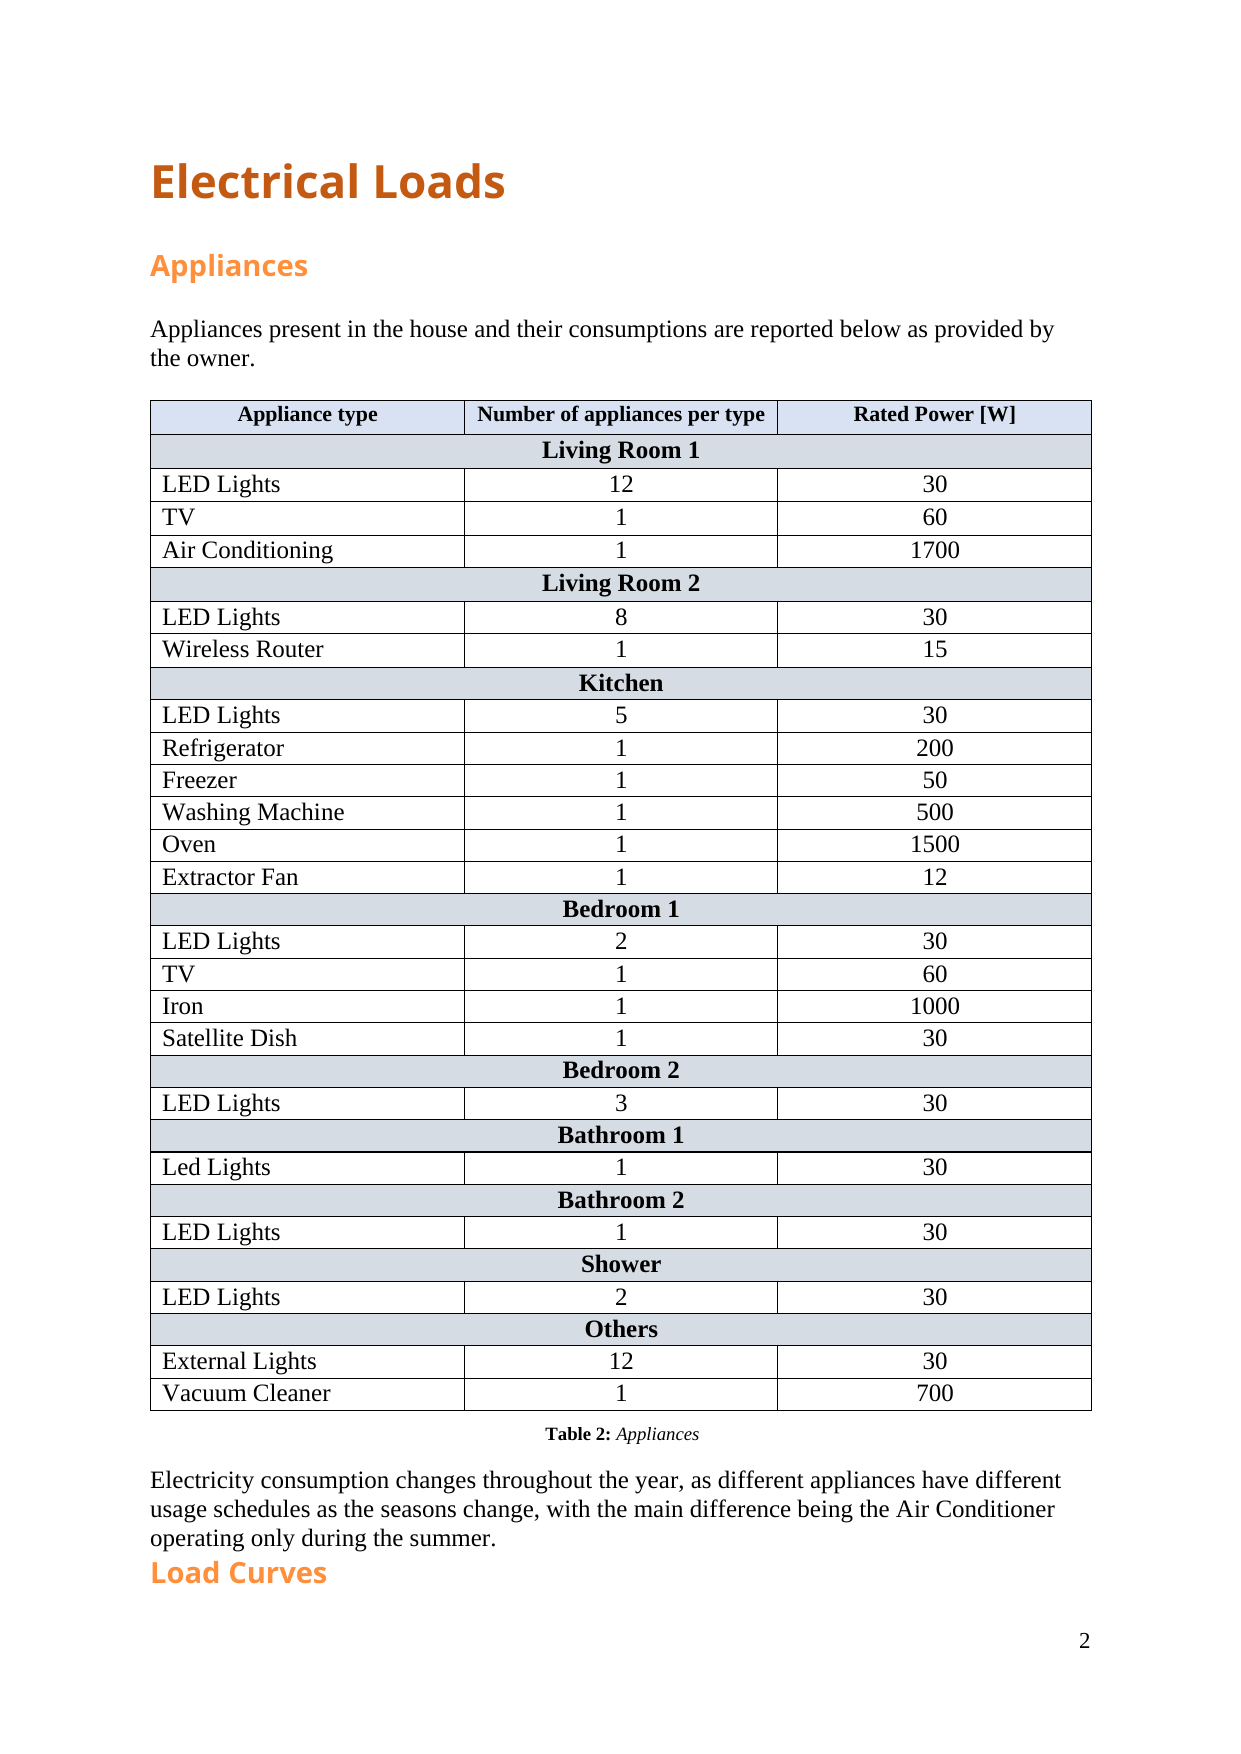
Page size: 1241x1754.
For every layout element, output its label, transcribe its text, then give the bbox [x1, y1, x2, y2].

table_cell TV [151, 959, 464, 990]
table_cell 500 [778, 797, 1091, 828]
subtitle Electrical Loads [150, 150, 1090, 212]
table_cell 30 [778, 602, 1091, 633]
table_cell 1 [465, 1153, 777, 1184]
table_cell LED Lights [151, 602, 464, 633]
table_cell 1000 [778, 991, 1091, 1022]
table_cell Led Lights [151, 1153, 464, 1184]
table_cell LED Lights [151, 700, 464, 732]
table_cell Wireless Router [151, 634, 464, 667]
table_cell 30 [778, 1217, 1091, 1248]
table_cell Freezer [151, 765, 464, 796]
table_cell 2 [465, 1282, 777, 1313]
table_cell 30 [778, 1023, 1091, 1054]
table_cell Air Conditioning [151, 536, 464, 567]
table_cell 1700 [778, 536, 1091, 567]
table_cell 1 [465, 1379, 777, 1410]
table_cell Living Room 1 [151, 435, 1091, 468]
table_cell LED Lights [151, 1088, 464, 1119]
table_cell Refrigerator [151, 733, 464, 764]
table_cell External Lights [151, 1346, 464, 1377]
table_cell 12 [778, 862, 1091, 893]
table_cell Satellite Dish [151, 1023, 464, 1054]
table_cell TV [151, 502, 464, 534]
table_cell 30 [778, 926, 1091, 958]
table_cell 1 [465, 862, 777, 893]
table_cell 1 [465, 765, 777, 796]
table_cell LED Lights [151, 469, 464, 501]
table_cell 1 [465, 536, 777, 567]
table_cell 60 [778, 959, 1091, 990]
table_cell 30 [778, 1282, 1091, 1313]
table_header Appliance type [151, 401, 464, 434]
table_cell 2 [465, 926, 777, 958]
subtitle Load Curves [150, 1552, 1090, 1592]
table_cell LED Lights [151, 1217, 464, 1248]
table_cell Others [151, 1314, 1091, 1345]
text Electricity consumption changes throughout the year, as different appliances have different usage schedules as the seasons change, with the main difference being the Air Conditioner operating only during the summer. [150, 1466, 1090, 1552]
table_cell Extractor Fan [151, 862, 464, 893]
table_cell 1 [465, 634, 777, 667]
table_cell 12 [465, 469, 777, 501]
table_cell LED Lights [151, 1282, 464, 1313]
table_cell 1 [465, 959, 777, 990]
table_cell Living Room 2 [151, 568, 1091, 601]
table_cell 12 [465, 1346, 777, 1377]
table_cell Shower [151, 1249, 1091, 1281]
table_cell 15 [778, 634, 1091, 667]
table_cell Oven [151, 830, 464, 861]
table_cell 200 [778, 733, 1091, 764]
table_cell 1 [465, 991, 777, 1022]
table_cell 1500 [778, 830, 1091, 861]
table_cell 30 [778, 469, 1091, 501]
table_cell 1 [465, 1023, 777, 1054]
table_cell 30 [778, 700, 1091, 732]
table_cell 8 [465, 602, 777, 633]
table_cell Bedroom 1 [151, 894, 1091, 925]
table_cell Kitchen [151, 668, 1091, 699]
table_cell 30 [778, 1346, 1091, 1377]
table_cell 1 [465, 797, 777, 828]
table_cell 30 [778, 1153, 1091, 1184]
table_cell 1 [465, 733, 777, 764]
table_header Number of appliances per type [465, 401, 777, 434]
table_cell 3 [465, 1088, 777, 1119]
text Table 2: Appliances [156, 1423, 1090, 1445]
table_cell Bathroom 1 [151, 1120, 1091, 1151]
table_cell LED Lights [151, 926, 464, 958]
subtitle Appliances [150, 246, 1090, 285]
table_cell 5 [465, 700, 777, 732]
table_header Rated Power [W] [778, 401, 1091, 434]
table_cell Vacuum Cleaner [151, 1379, 464, 1410]
text Appliances present in the house and their consumptions are reported below as provided by the owner. [150, 314, 1090, 372]
table_cell 60 [778, 502, 1091, 534]
table_cell Iron [151, 991, 464, 1022]
table_cell 1 [465, 1217, 777, 1248]
table_cell 1 [465, 830, 777, 861]
table_cell Bathroom 2 [151, 1185, 1091, 1216]
table_cell 1 [465, 502, 777, 534]
table_cell 30 [778, 1088, 1091, 1119]
table_cell Bedroom 2 [151, 1056, 1091, 1087]
table_cell 50 [778, 765, 1091, 796]
table_cell Washing Machine [151, 797, 464, 828]
table_cell 700 [778, 1379, 1091, 1410]
